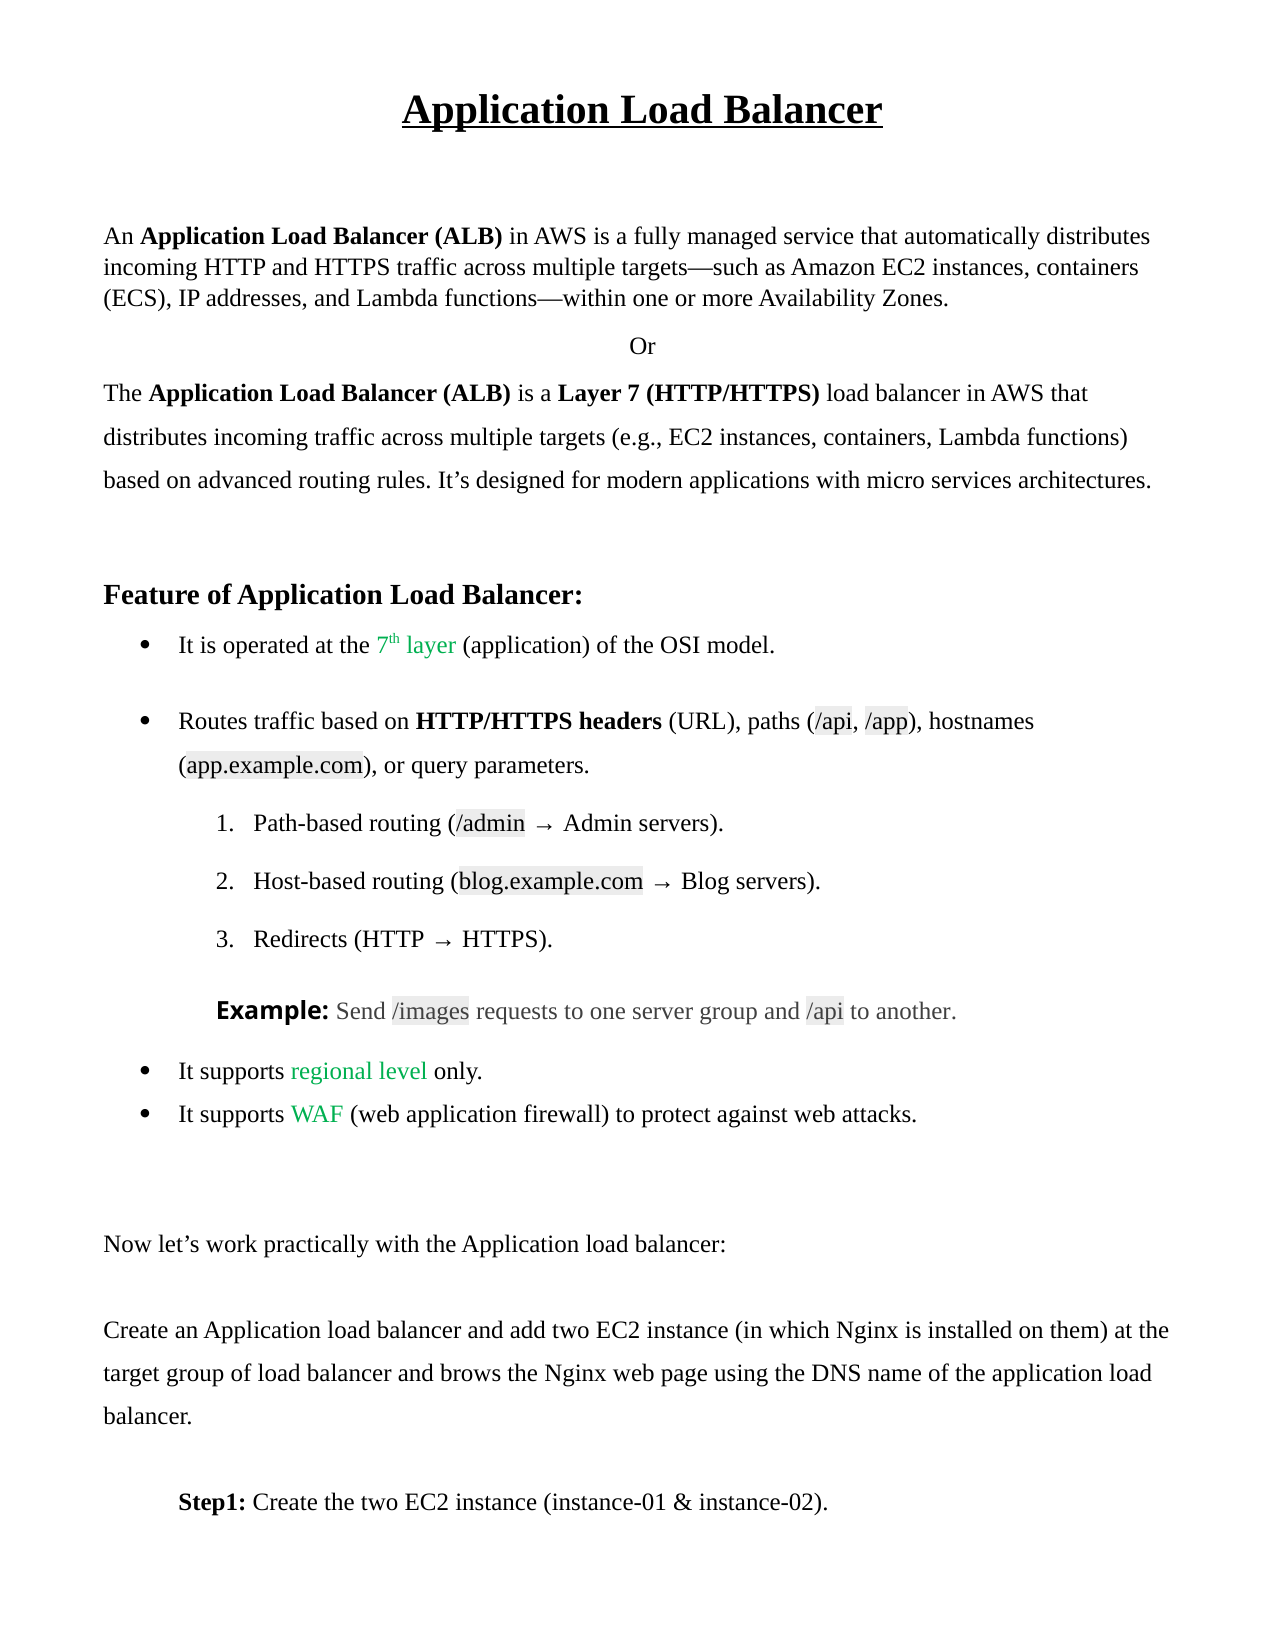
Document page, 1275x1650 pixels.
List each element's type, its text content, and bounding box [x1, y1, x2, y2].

list Now let’s work practically with the Application load balancer: [103, 1229, 1181, 1257]
text Feature of Application Load Balancer: [103, 577, 1181, 611]
list Host-based routing (blog.example.com → Blog servers). [216, 866, 459, 895]
text The Application Load Balancer (ALB) is a Layer 7 (HTTP/HTTPS) load balancer in AWS that distributes incoming traffic across multiple targets (e.g., EC2 instances, containers, Lambda functions) based on advanced routing rules. It’s designed for modern applications with micro services architectures. [103, 378, 1181, 493]
text Or [103, 331, 1181, 359]
list Routes traffic based on HTTP/HTTPS headers (URL), paths (/api, /app), hostnames (app.example.com), or query parameters. [141, 690, 1181, 779]
list Step1: Create the two EC2 instance (instance-01 & instance-02). [178, 1487, 1181, 1516]
list It is operated at the 7th layer (application) of the OSI model. [141, 630, 1181, 659]
list Host-based routing (blog.example.com → Blog servers). [643, 866, 1181, 895]
text Application Load Balancer [103, 84, 1181, 132]
list Create an Application load balancer and add two EC2 instance (in which Nginx is installed on them) at the target group of load balancer and brows the Nginx web page using the DNS name of the application load balancer. [103, 1315, 1181, 1430]
text Example: Send /images requests to one server group and /api to another. [216, 982, 1181, 1027]
list Path-based routing (/admin → Admin servers). [216, 808, 1181, 837]
text An Application Load Balancer (ALB) in AWS is a fully managed service that automatically distributes incoming HTTP and HTTPS traffic across multiple targets—such as Amazon EC2 instances, containers (ECS), IP addresses, and Lambda functions—within one or more Availability Zones. [103, 221, 1181, 312]
list It supports regional level only. [141, 1056, 1181, 1085]
list Redirects (HTTP → HTTPS). [216, 924, 1181, 953]
list It supports WAF (web application firewall) to protect against web attacks. [141, 1099, 1181, 1128]
